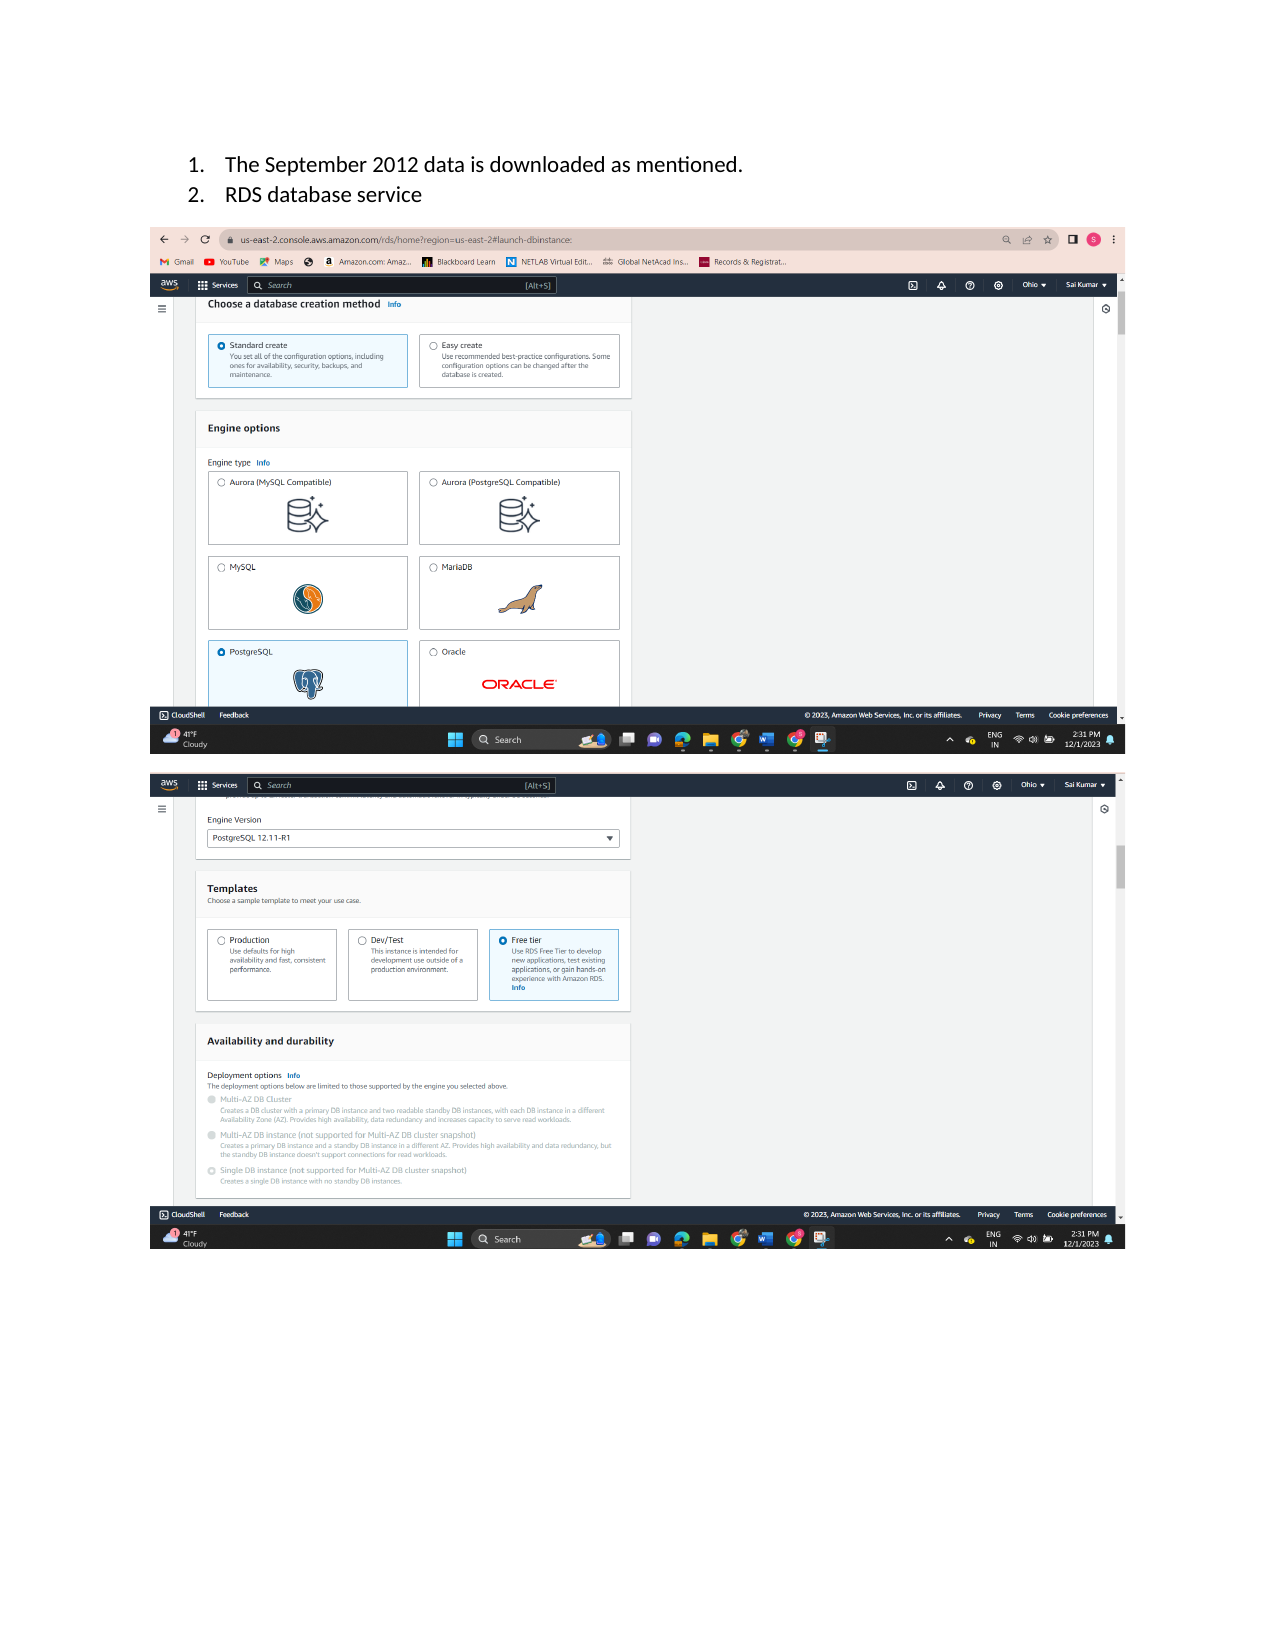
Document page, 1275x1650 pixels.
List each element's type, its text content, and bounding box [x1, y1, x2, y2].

list RDS database service [187, 180, 1125, 208]
list The September 2012 data is downloaded as mentioned. [187, 150, 1125, 178]
picture [150, 227, 1125, 754]
picture [150, 772, 1125, 1249]
